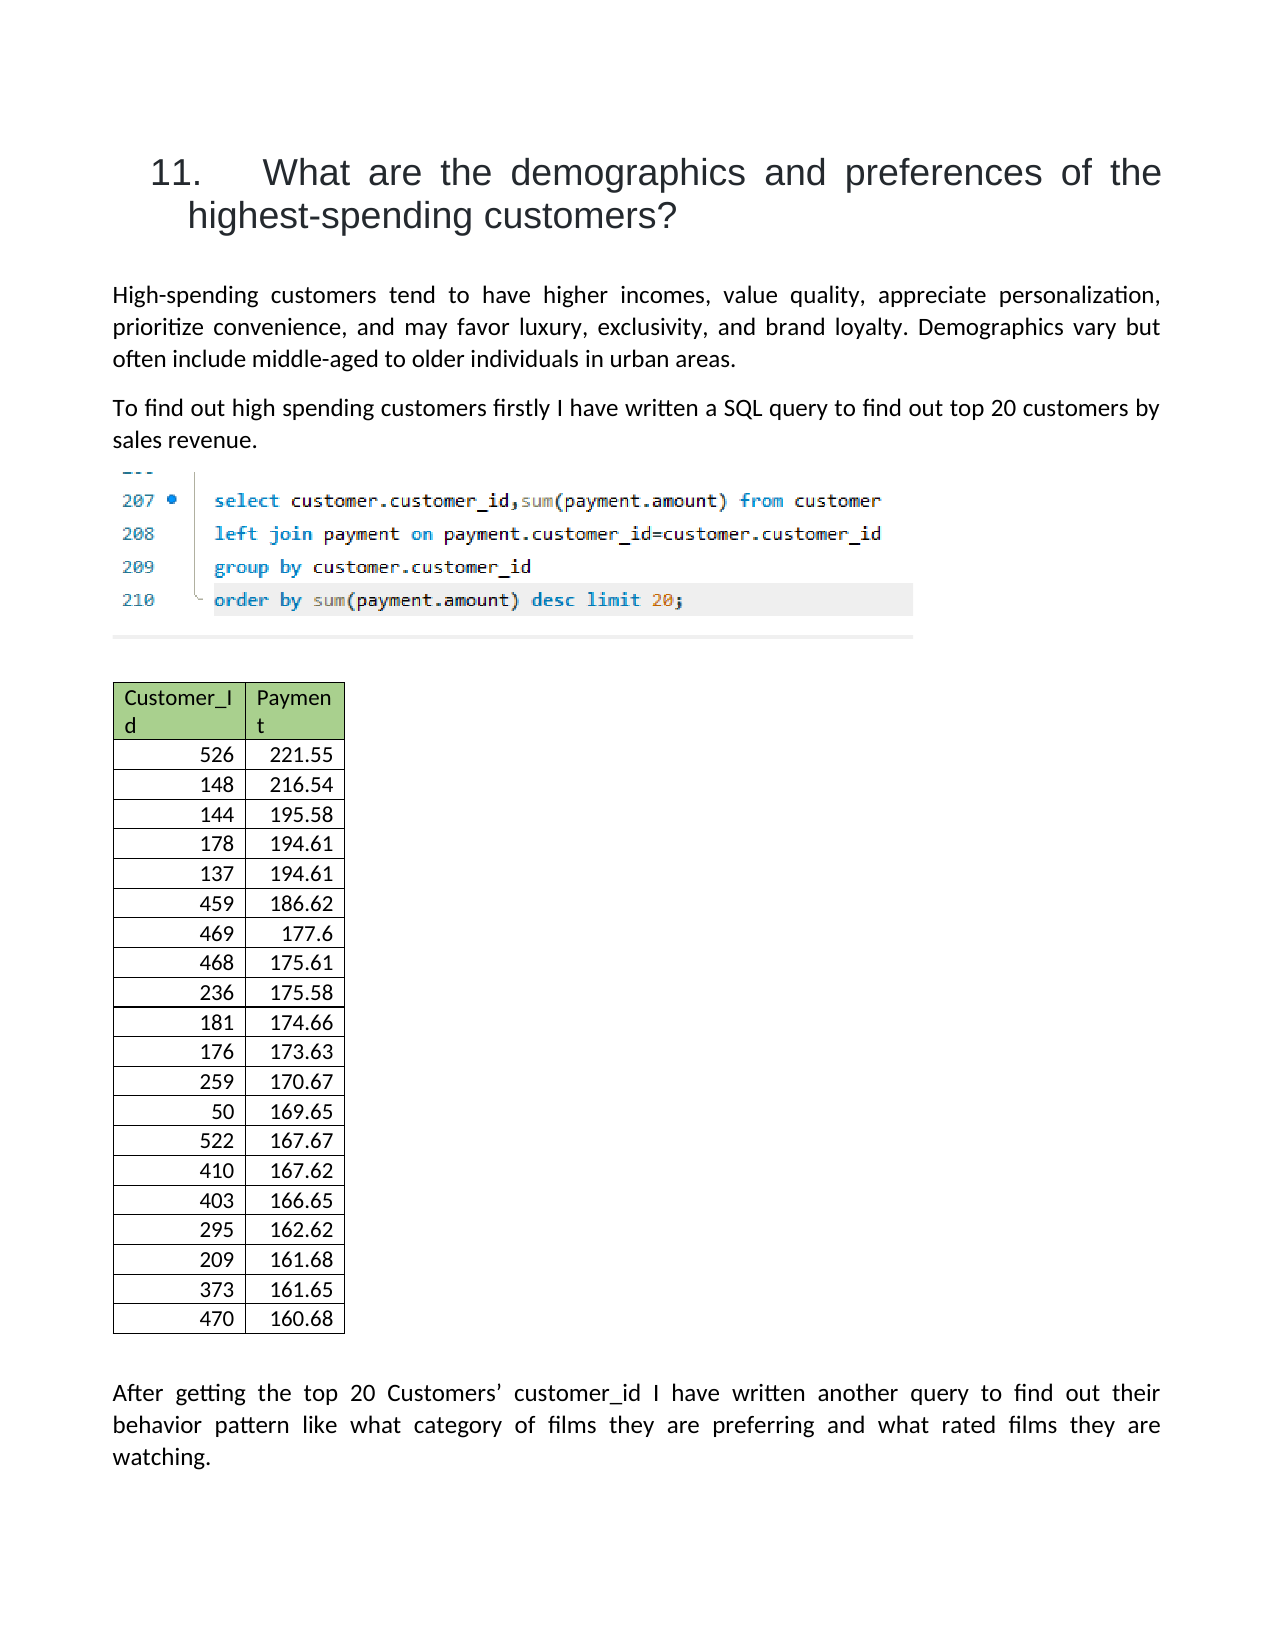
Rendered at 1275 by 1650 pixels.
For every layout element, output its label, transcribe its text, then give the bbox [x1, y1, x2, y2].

table_cell 470 [114, 1304, 245, 1333]
table_cell 166.65 [246, 1186, 344, 1214]
table_header Payment [246, 683, 344, 739]
table_cell 216.54 [246, 770, 344, 798]
text After getting the top 20 Customers’ customer_id I have written another query to find out their behavior pattern like what category of films they are preferring and what rated films they are watching. [112, 1377, 1162, 1472]
table_cell 50 [114, 1096, 245, 1125]
table_cell 175.58 [246, 978, 344, 1006]
list What are the demographics and preferences of the highest-spending customers? [150, 150, 1162, 236]
table_cell 148 [114, 770, 245, 798]
table_cell 186.62 [246, 889, 344, 917]
table_cell 295 [114, 1215, 245, 1244]
table_header Customer_Id [114, 683, 245, 739]
table_cell 410 [114, 1156, 245, 1184]
table_cell 194.61 [246, 859, 344, 888]
table_cell 167.67 [246, 1126, 344, 1155]
table_cell 178 [114, 829, 245, 858]
table_cell 522 [114, 1126, 245, 1155]
table_cell 469 [114, 918, 245, 947]
text To find out high spending customers firstly I have written a SQL query to find out top 20 customers by sales revenue. [112, 392, 1162, 454]
table_cell 403 [114, 1186, 245, 1214]
table_cell 170.67 [246, 1067, 344, 1095]
table_cell 236 [114, 978, 245, 1006]
table_cell 459 [114, 889, 245, 917]
table_cell 175.61 [246, 948, 344, 977]
table_cell 161.68 [246, 1245, 344, 1273]
table_cell 195.58 [246, 800, 344, 828]
table_cell 174.66 [246, 1008, 344, 1036]
table_cell 160.68 [246, 1304, 344, 1333]
table_cell 181 [114, 1008, 245, 1036]
picture [112, 472, 914, 639]
table_cell 173.63 [246, 1037, 344, 1066]
table_cell 161.65 [246, 1275, 344, 1303]
table_cell 167.62 [246, 1156, 344, 1184]
table_cell 373 [114, 1275, 245, 1303]
table_cell 177.6 [246, 918, 344, 947]
table_cell 468 [114, 948, 245, 977]
table_cell 144 [114, 800, 245, 828]
table_cell 176 [114, 1037, 245, 1066]
table_cell 526 [114, 740, 245, 769]
table_cell 137 [114, 859, 245, 888]
text High-spending customers tend to have higher incomes, value quality, appreciate personalization, prioritize convenience, and may favor luxury, exclusivity, and brand loyalty. Demographics vary but often include middle-aged to older individuals in urban areas. [112, 279, 1162, 374]
table_cell 259 [114, 1067, 245, 1095]
table_cell 162.62 [246, 1215, 344, 1244]
table_cell 194.61 [246, 829, 344, 858]
table_cell 209 [114, 1245, 245, 1273]
table_cell 169.65 [246, 1096, 344, 1125]
table_cell 221.55 [246, 740, 344, 769]
